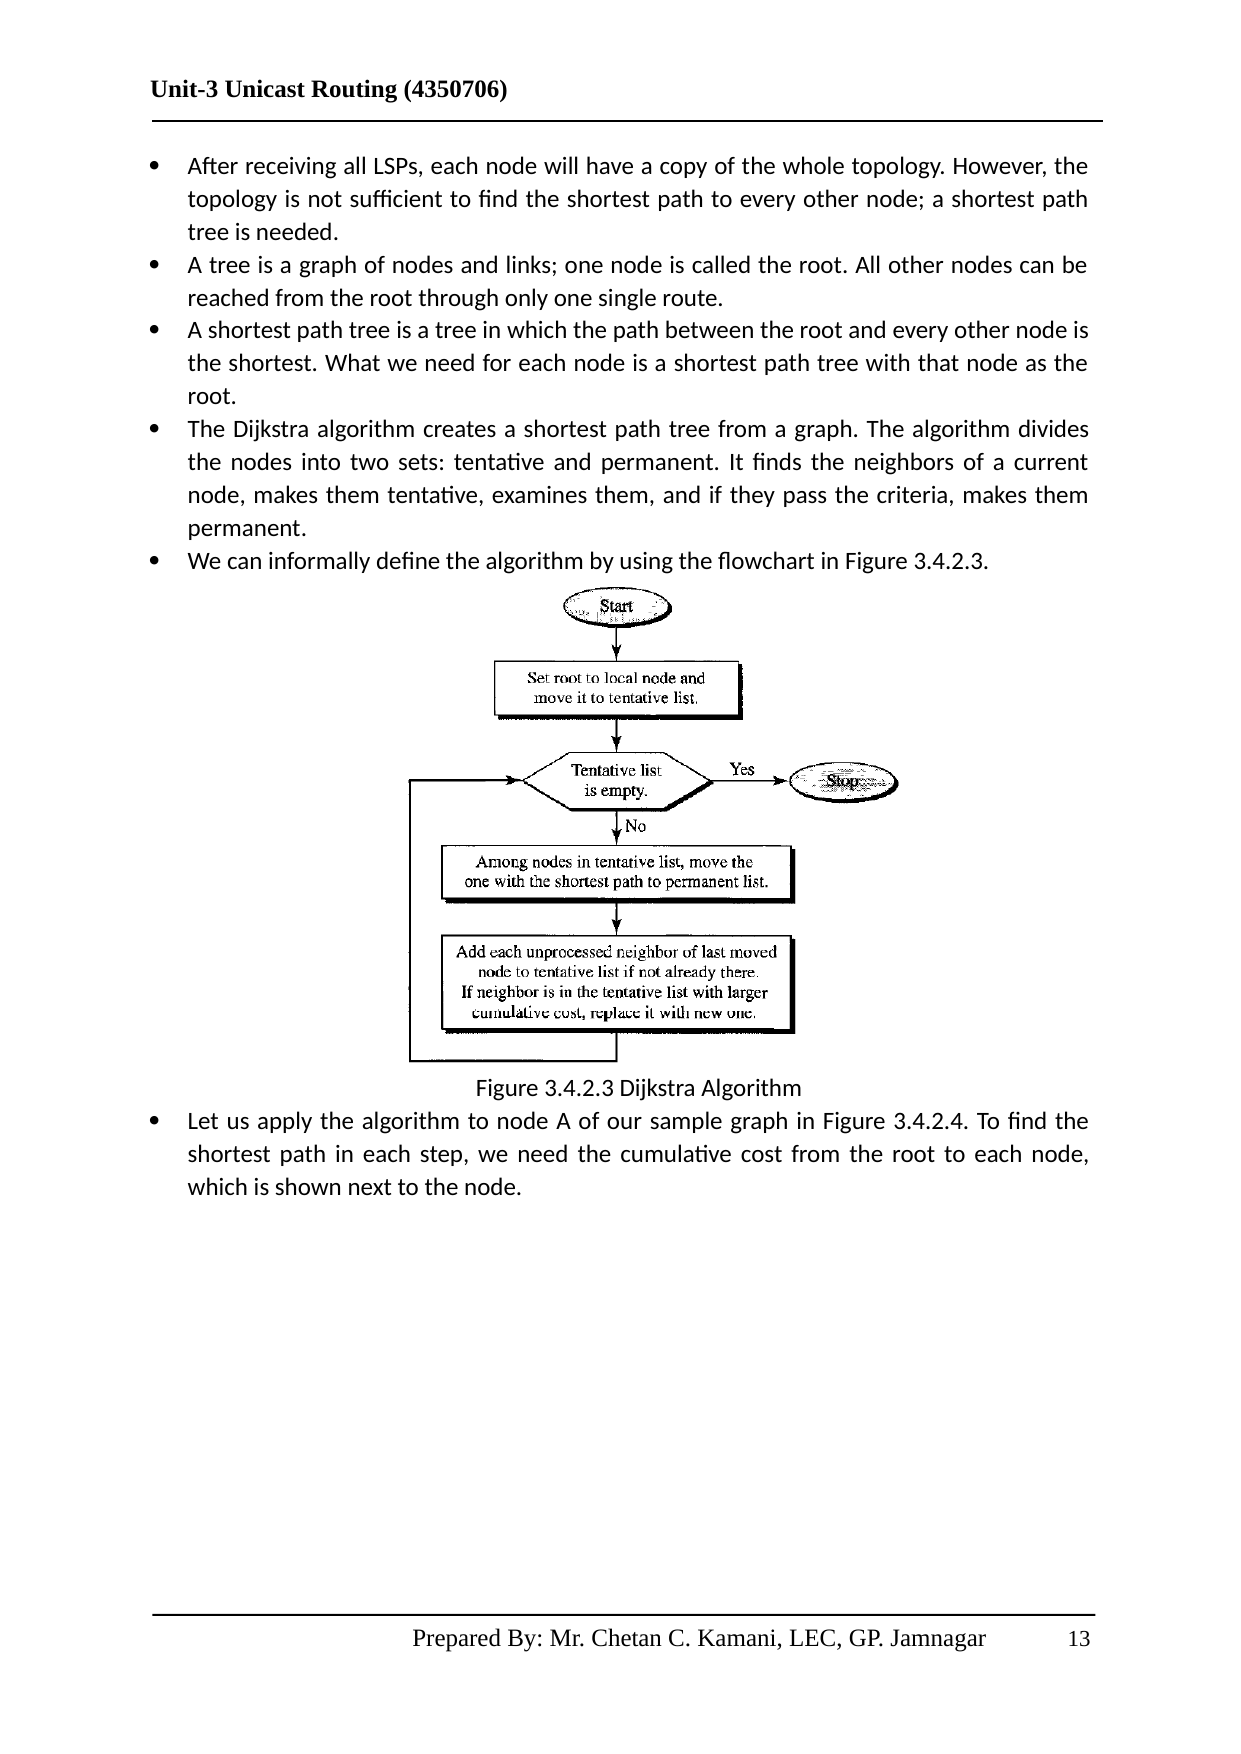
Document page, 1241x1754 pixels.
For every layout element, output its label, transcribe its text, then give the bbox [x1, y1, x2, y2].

list The Dijkstra algorithm creates a shortest path tree from a graph. The algorithm divides the nodes into two sets: tentative and permanent. It finds the neighbors of a current node, makes them tentative, examines them, and if they pass the criteria, makes them permanent. [150, 413, 1090, 543]
list A shortest path tree is a tree in which the path between the root and every other node is the shortest. What we need for each node is a shortest path tree with that node as the root. [150, 314, 1090, 411]
list A tree is a graph of nodes and links; one node is called the root. All other nodes can be reached from the root through only one single route. [150, 249, 1090, 312]
list After receiving all LSPs, each node will have a copy of the whole topology. However, the topology is not sufficient to find the shortest path to every other node; a shortest path tree is needed. [150, 150, 1090, 246]
list Let us apply the algorithm to node A of our sample graph in Figure 3.4.2.4. To find the shortest path in each step, we need the cumulative cost from the root to each node, which is shown next to the node. [150, 1105, 1090, 1201]
list We can informally define the algorithm by using the flowchart in Figure 3.4.2.3. [150, 545, 1090, 576]
picture [339, 577, 939, 1071]
list Figure 3.4.2.3 Dijkstra Algorithm [187, 1072, 1090, 1103]
